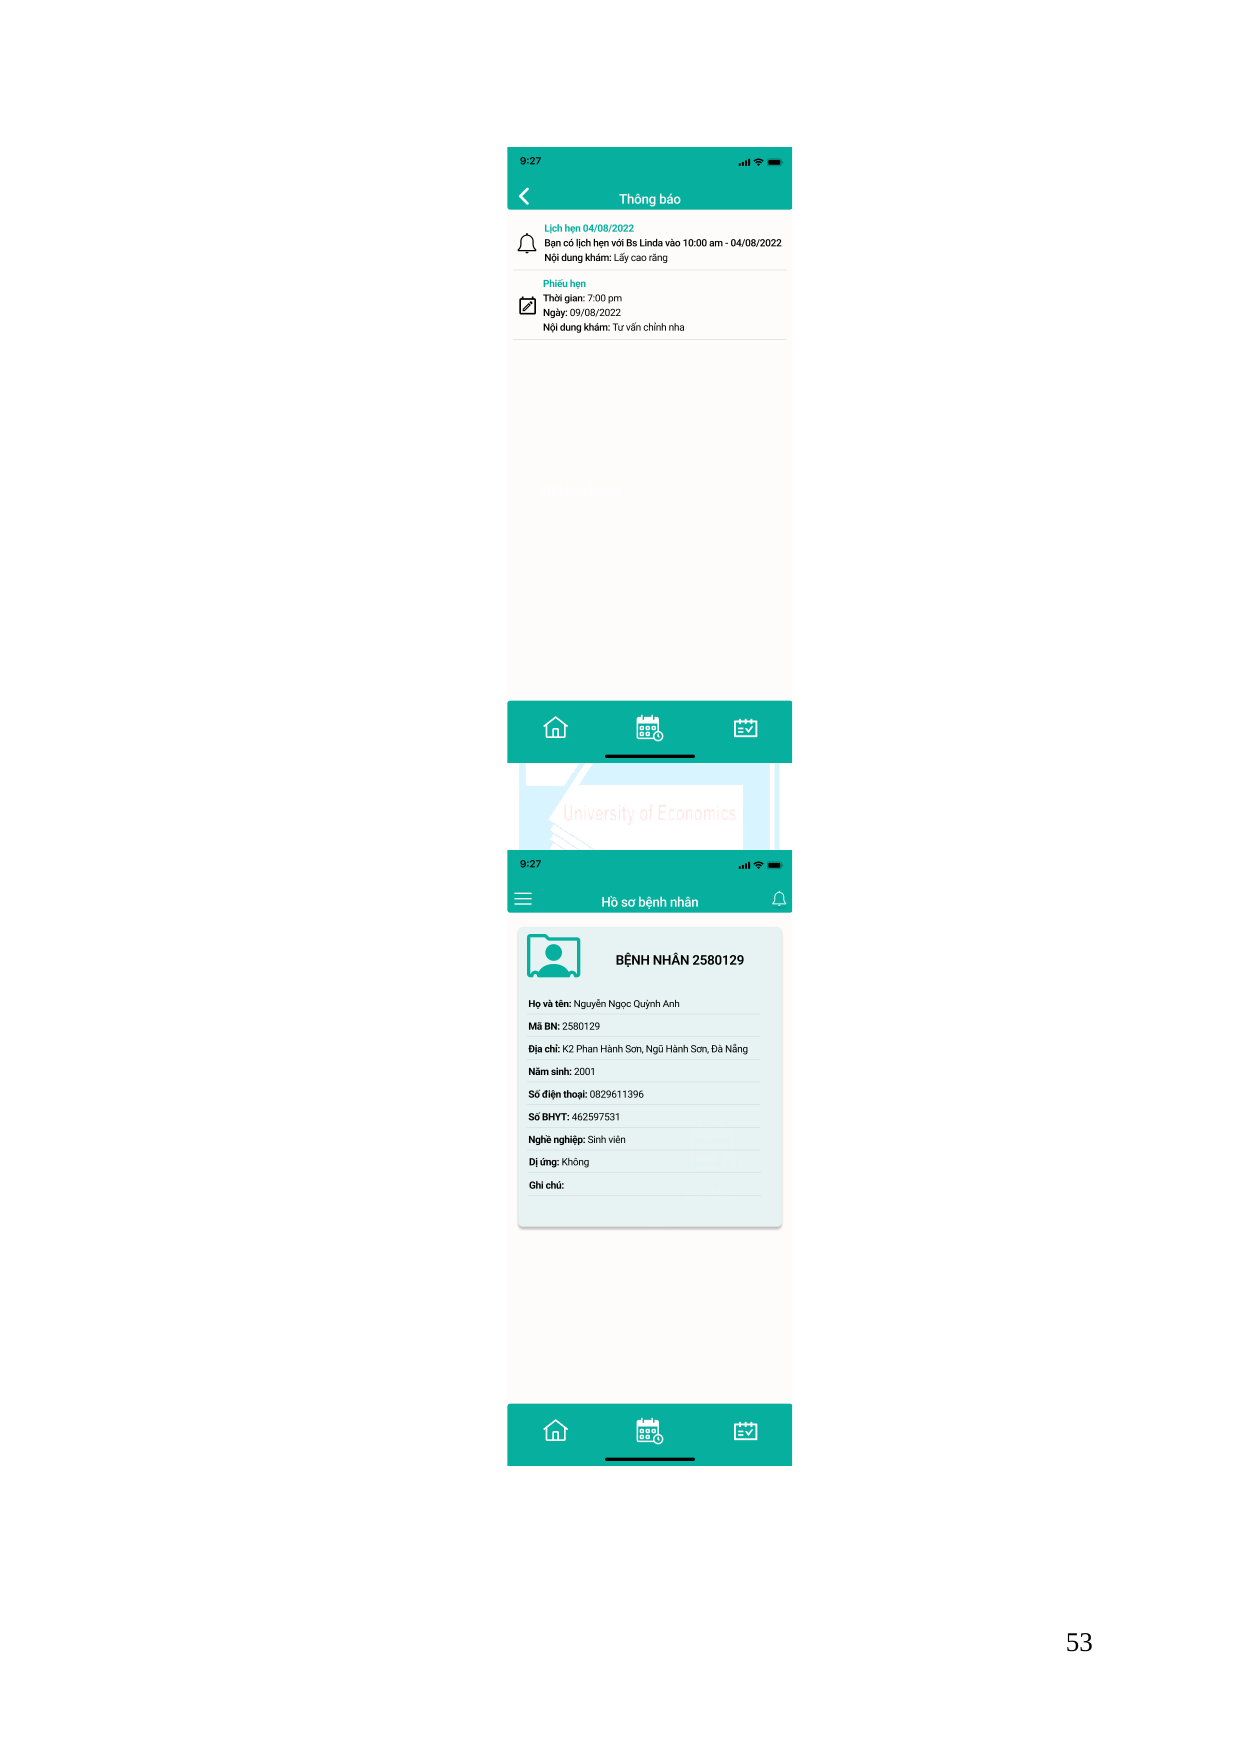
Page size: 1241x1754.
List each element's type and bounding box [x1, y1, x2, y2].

picture [507, 147, 793, 763]
picture [507, 850, 793, 1466]
